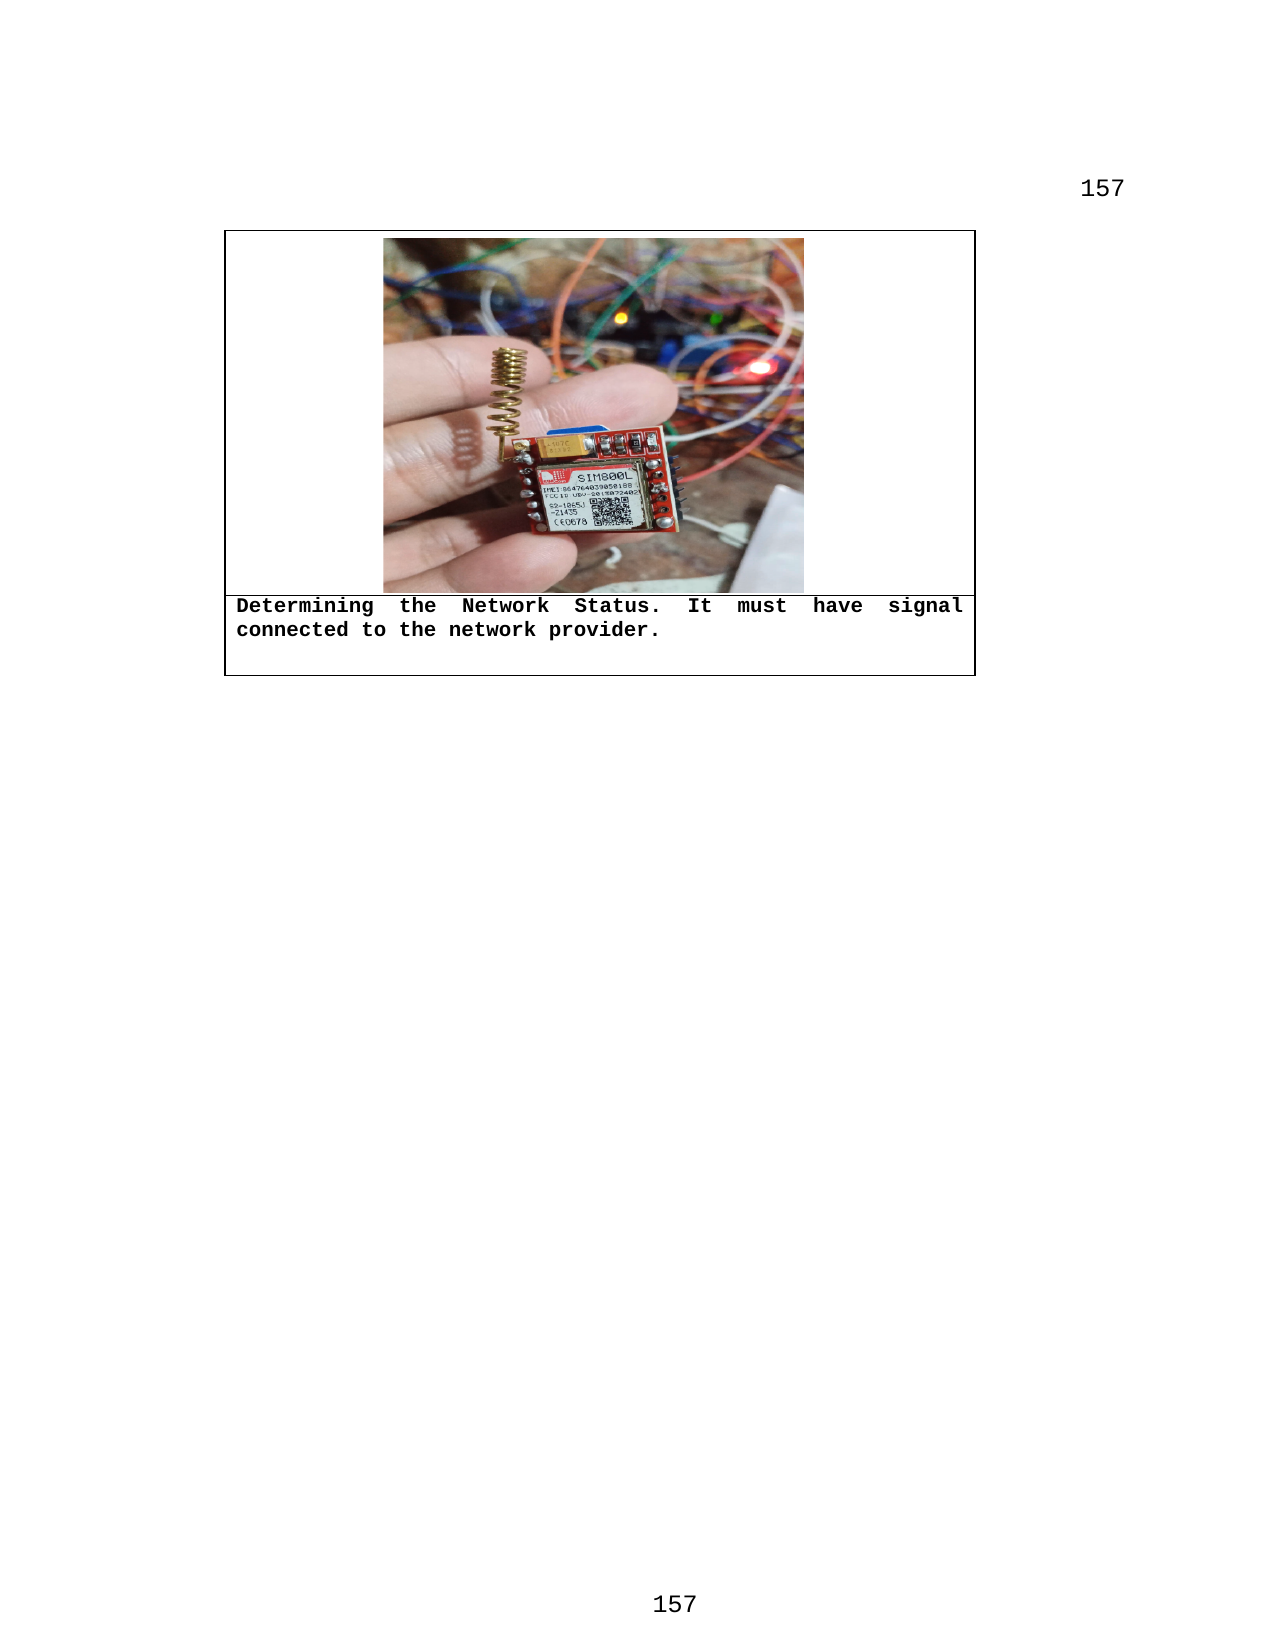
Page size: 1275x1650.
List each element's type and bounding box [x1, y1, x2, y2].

picture [383, 238, 804, 593]
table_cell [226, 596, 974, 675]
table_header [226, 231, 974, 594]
